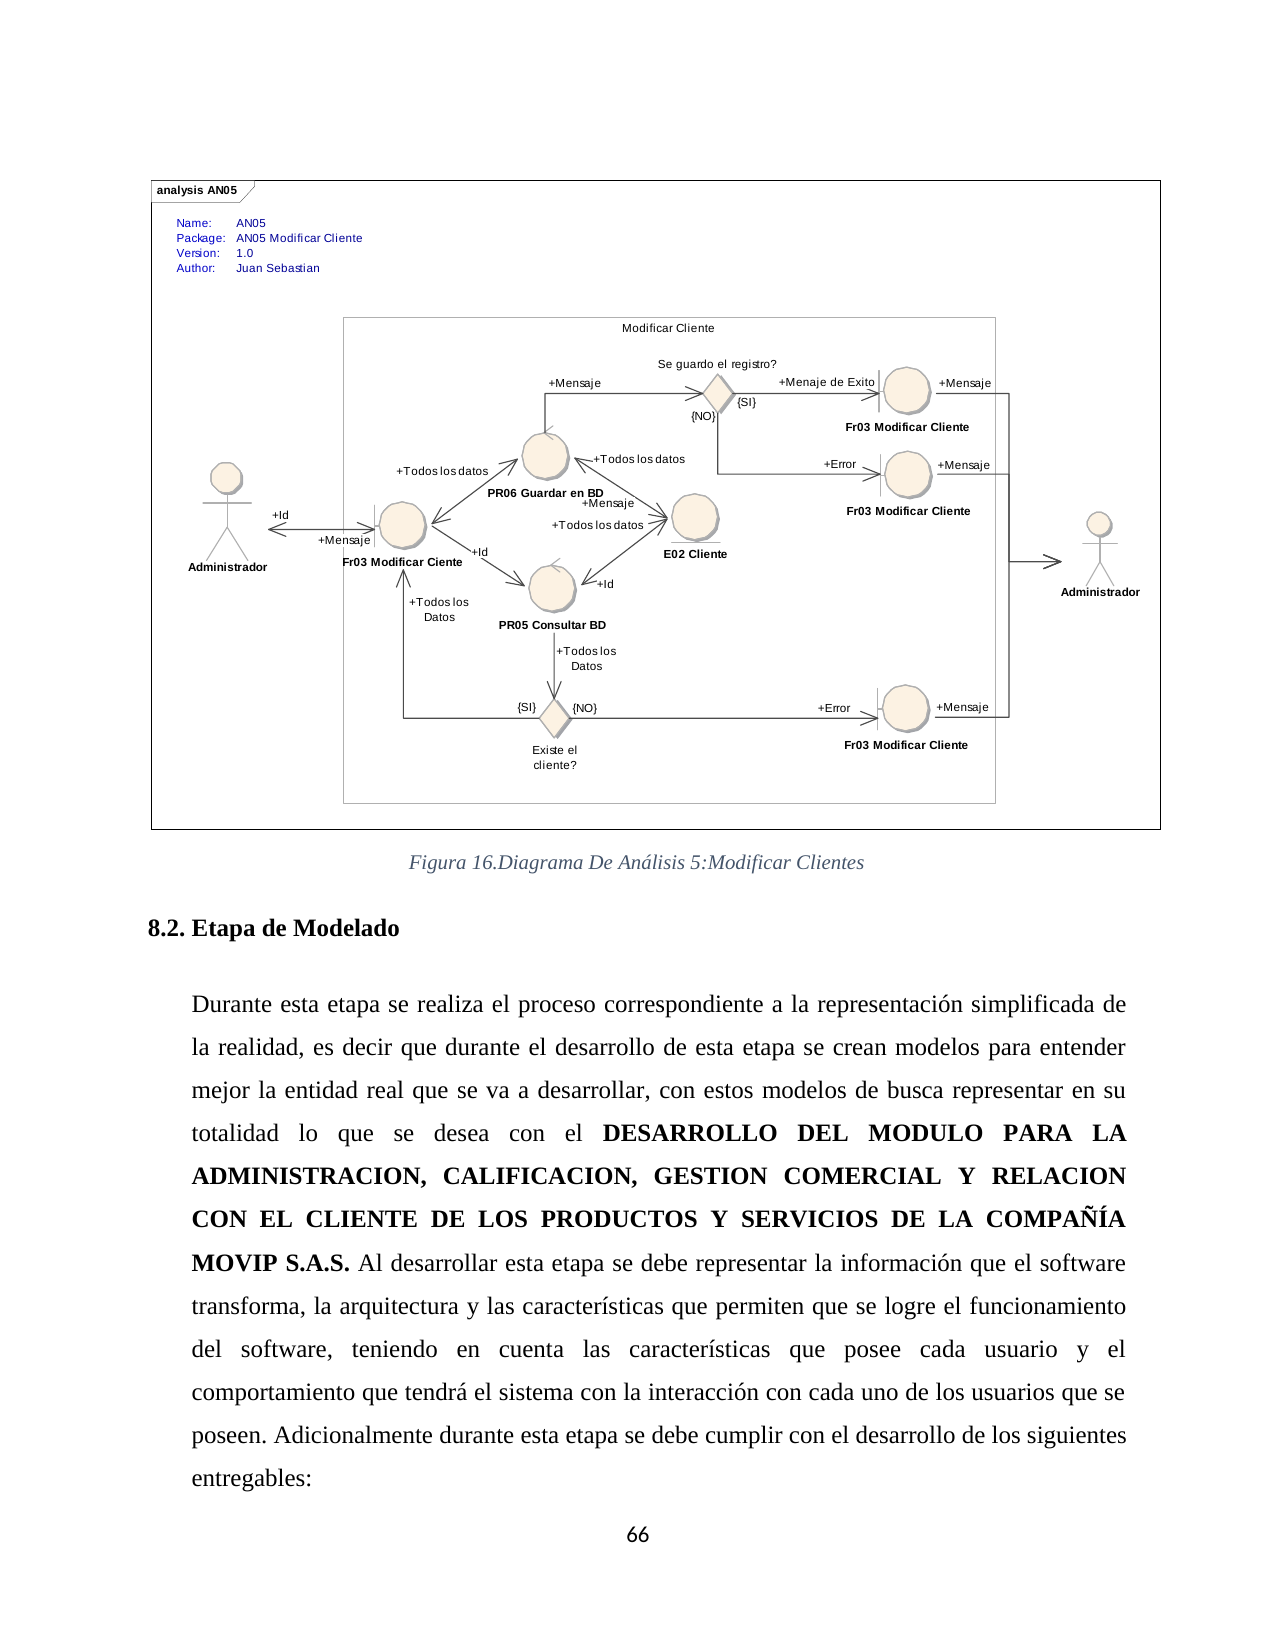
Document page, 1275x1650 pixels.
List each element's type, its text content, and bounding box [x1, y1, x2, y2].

text Durante esta etapa se realiza el proceso correspondiente a la representación simplificada de la realidad, es decir que durante el desarrollo de esta etapa se crean modelos para entender mejor la entidad real que se va a desarrollar, con estos modelos de busca representar en su totalidad lo que se desea con el DESARROLLO DEL MODULO PARA LA ADMINISTRACION, CALIFICACION, GESTION COMERCIAL Y RELACION CON EL CLIENTE DE LOS PRODUCTOS Y SERVICIOS DE LA COMPAÑÍA MOVIP S.A.S. Al desarrollar esta etapa se debe representar la información que el software transforma, la arquitectura y las características que permiten que se logre el funcionamiento del software, teniendo en cuenta las características que posee cada usuario y el comportamiento que tendrá el sistema con la interacción con cada uno de los usuarios que se poseen. Adicionalmente durante esta etapa se debe cumplir con el desarrollo de los siguientes entregables: [191, 989, 1127, 1492]
subtitle 8.2. Etapa de Modelado [148, 913, 1127, 942]
text Figura 16.Diagrama De Análisis 5:Modificar Clientes [148, 850, 1127, 874]
